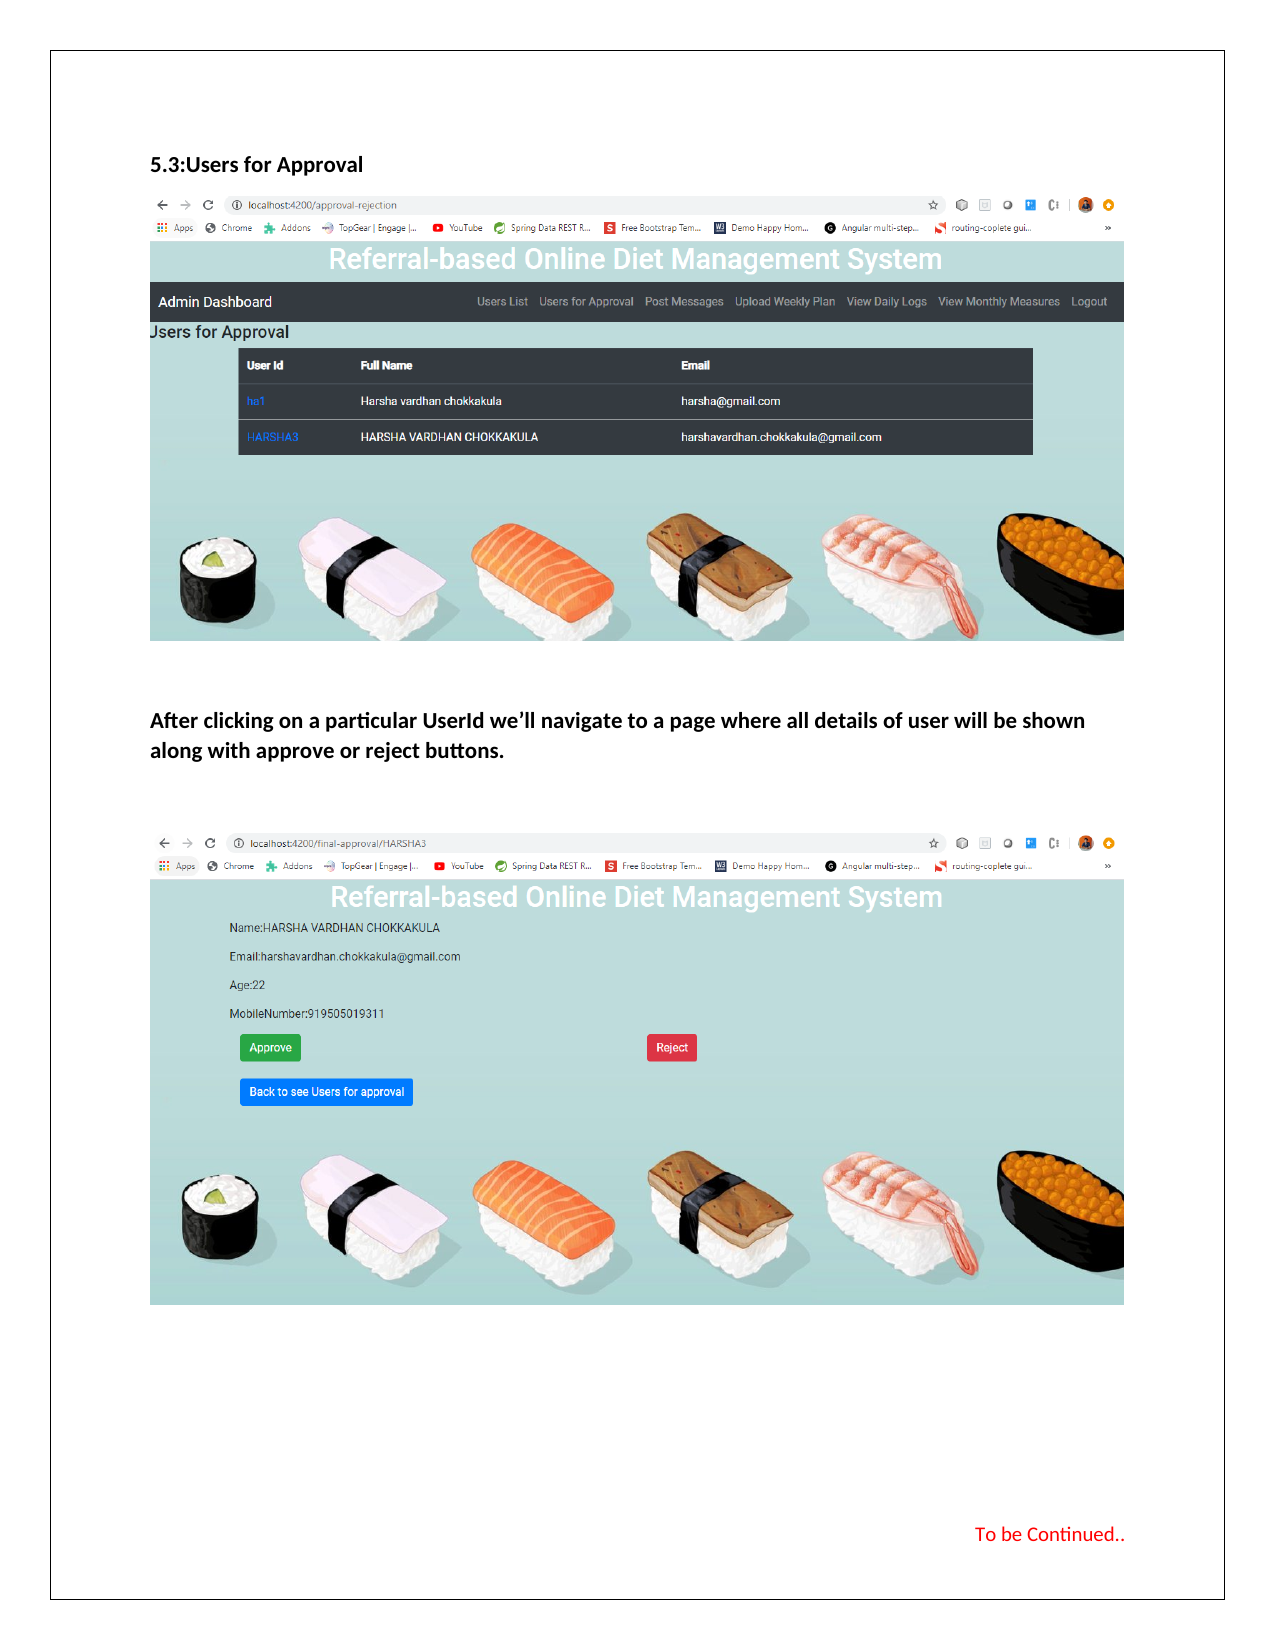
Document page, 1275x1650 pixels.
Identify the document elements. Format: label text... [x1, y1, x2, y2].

picture [150, 196, 1124, 641]
text 5.3:Users for Approval [150, 150, 1125, 178]
picture [150, 830, 1124, 1305]
text After clicking on a particular UserId we’ll navigate to a page where all details of user will be shown along with approve or reject buttons. [150, 706, 1125, 764]
